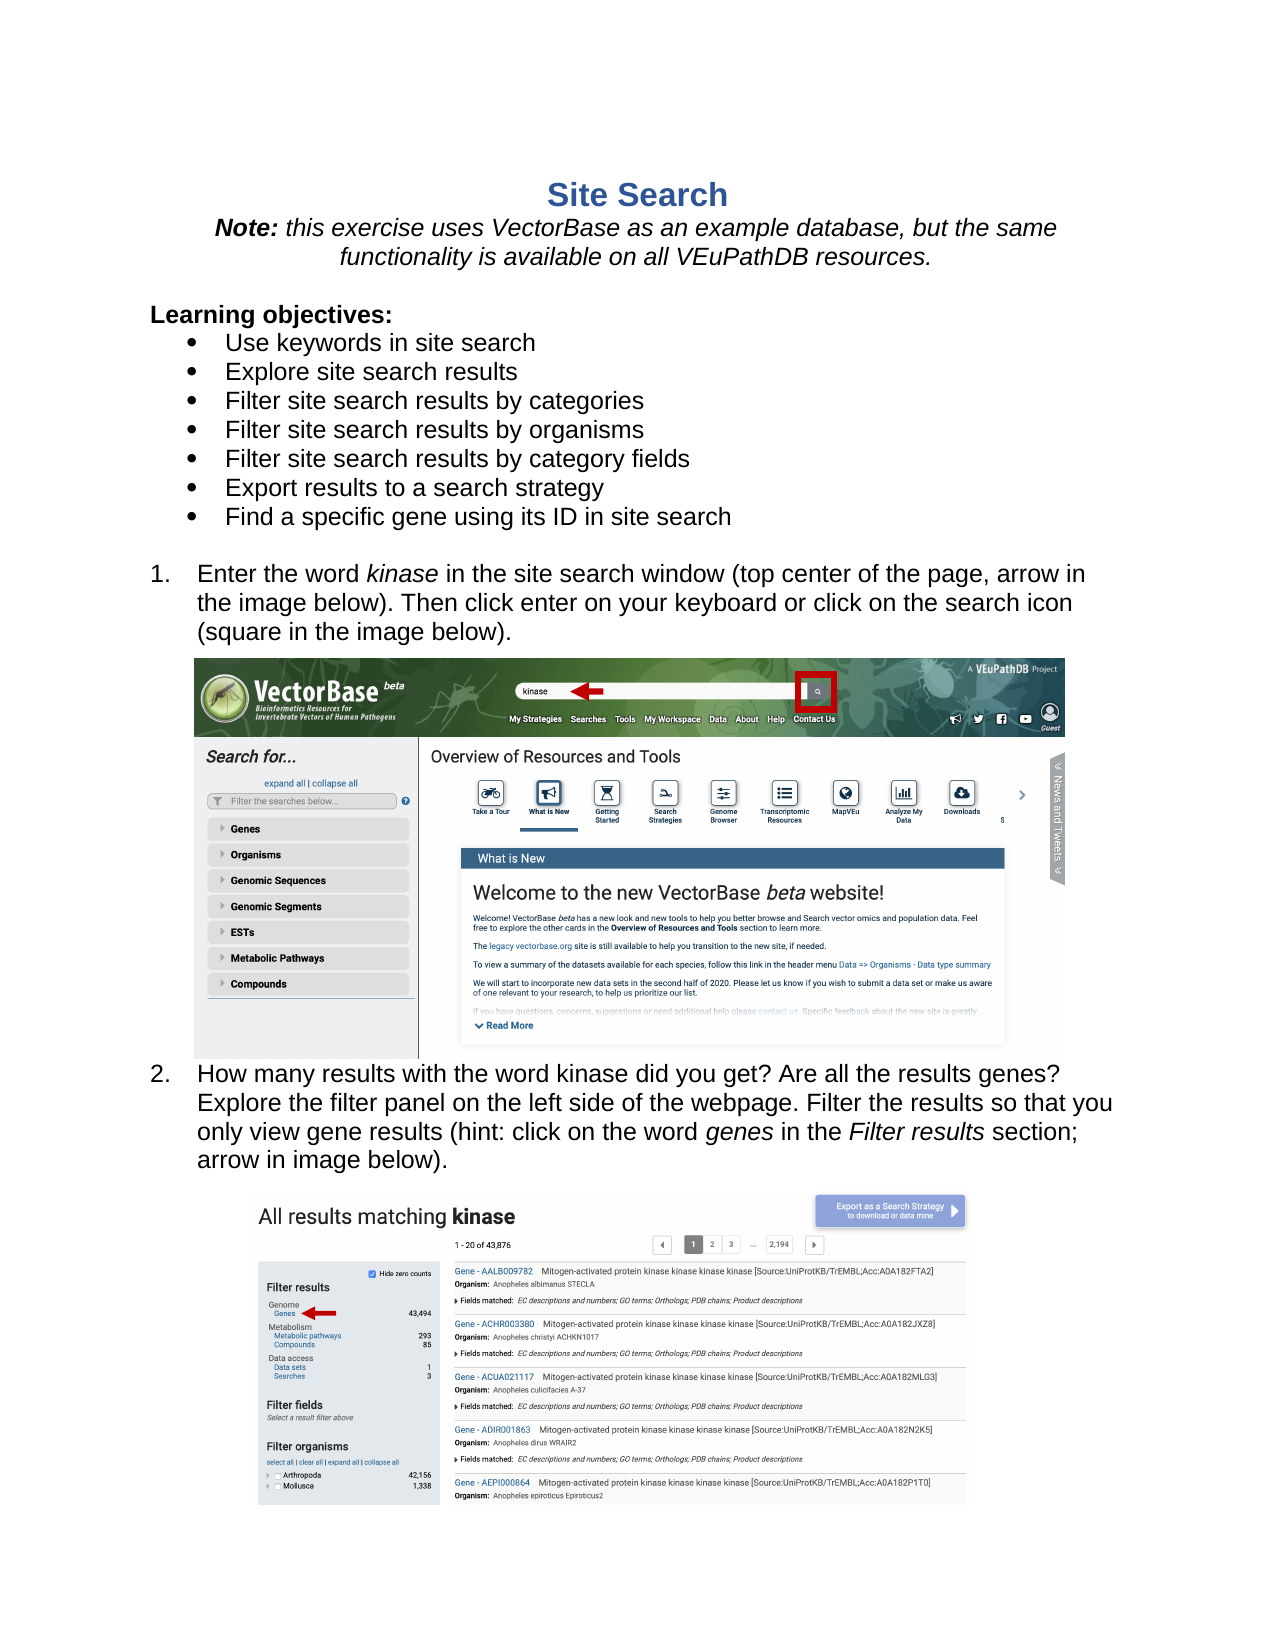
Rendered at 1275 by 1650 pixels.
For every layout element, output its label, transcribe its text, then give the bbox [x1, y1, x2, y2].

picture [194, 658, 1065, 1059]
list Filter site search results by categories [187, 386, 1125, 415]
text Note: this exercise uses VectorBase as an example database, but the same functionality is available on all VEuPathDB resources. [150, 213, 1125, 271]
list Find a specific gene using its ID in site search [187, 502, 1125, 530]
list Enter the word kinase in the site search window (top center of the page, arrow in the image below). Then click enter on your keyboard or click on the search icon (square in the image below). [150, 559, 1125, 645]
list Explore site search results [187, 357, 1125, 386]
list Filter site search results by category fields [187, 444, 1125, 473]
text Learning objectives: [150, 300, 1125, 328]
list Filter site search results by organisms [187, 415, 1125, 444]
subtitle Site Search [150, 175, 1125, 213]
list Export results to a search strategy [187, 473, 1125, 502]
list Use keywords in site search [187, 328, 1125, 357]
picture [252, 1191, 974, 1505]
